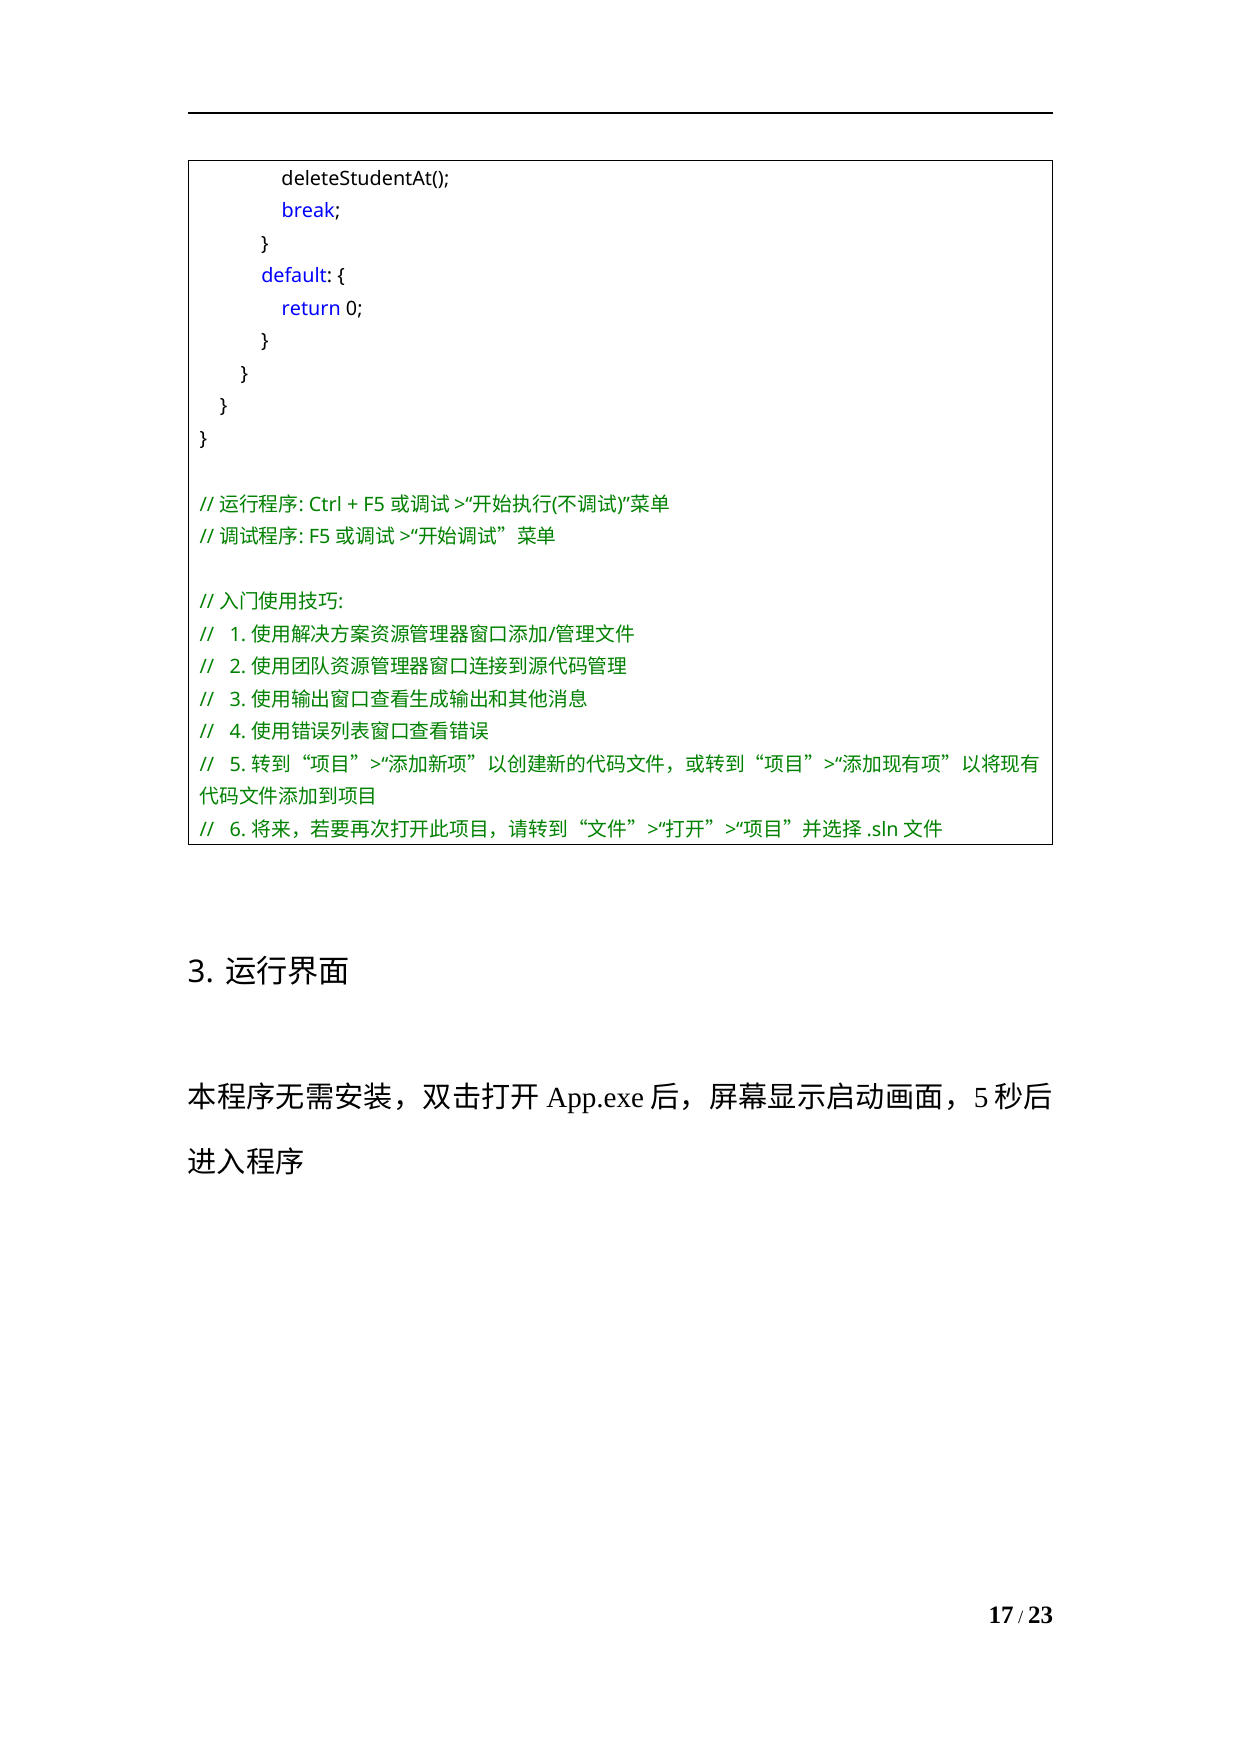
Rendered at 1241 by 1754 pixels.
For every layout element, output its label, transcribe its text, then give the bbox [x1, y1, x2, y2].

subtitle 运行界面 [187, 937, 1053, 1002]
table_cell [189, 161, 1052, 844]
text 本程序无需安装，双击打开App.exe后，屏幕显示启动画面，5秒后进入程序 [187, 1062, 1053, 1192]
